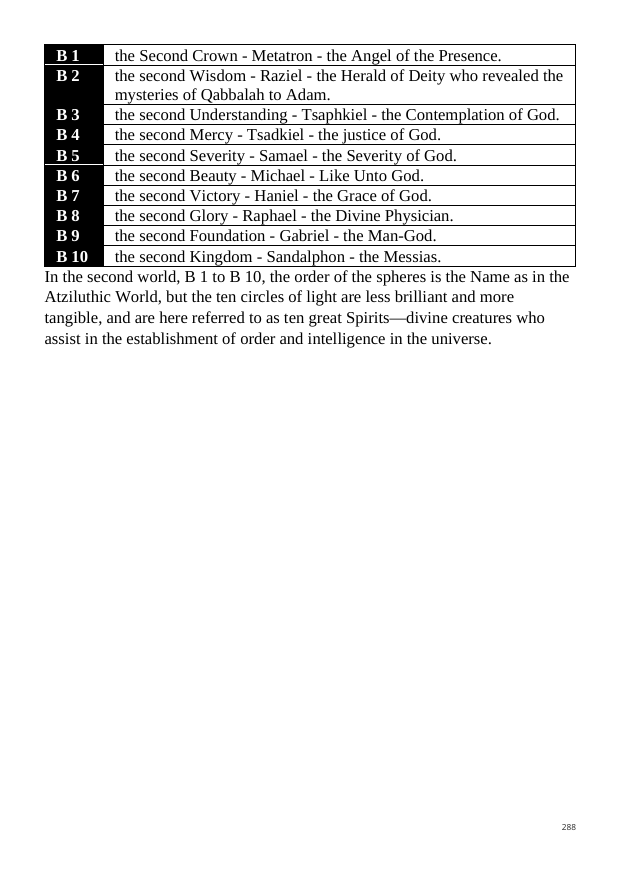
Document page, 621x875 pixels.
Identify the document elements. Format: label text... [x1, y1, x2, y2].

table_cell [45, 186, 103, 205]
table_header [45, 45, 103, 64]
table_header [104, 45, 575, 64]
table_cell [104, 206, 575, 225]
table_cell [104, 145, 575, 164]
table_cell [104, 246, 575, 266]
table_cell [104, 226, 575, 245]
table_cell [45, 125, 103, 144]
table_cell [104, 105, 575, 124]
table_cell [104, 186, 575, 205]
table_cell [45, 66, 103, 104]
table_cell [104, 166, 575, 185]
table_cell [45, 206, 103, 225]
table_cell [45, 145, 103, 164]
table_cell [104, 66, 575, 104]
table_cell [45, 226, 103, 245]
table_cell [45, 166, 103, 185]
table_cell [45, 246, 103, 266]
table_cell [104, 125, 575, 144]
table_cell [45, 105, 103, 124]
text In the second world, B 1 to B 10, the order of the spheres is the Name as in the Atziluthic World, but the ten circles of light are less brilliant and more tangible, and are here referred to as ten great Spirits—divine creatures who assist in the establishment of order and intelligence in the universe. [44, 267, 576, 348]
